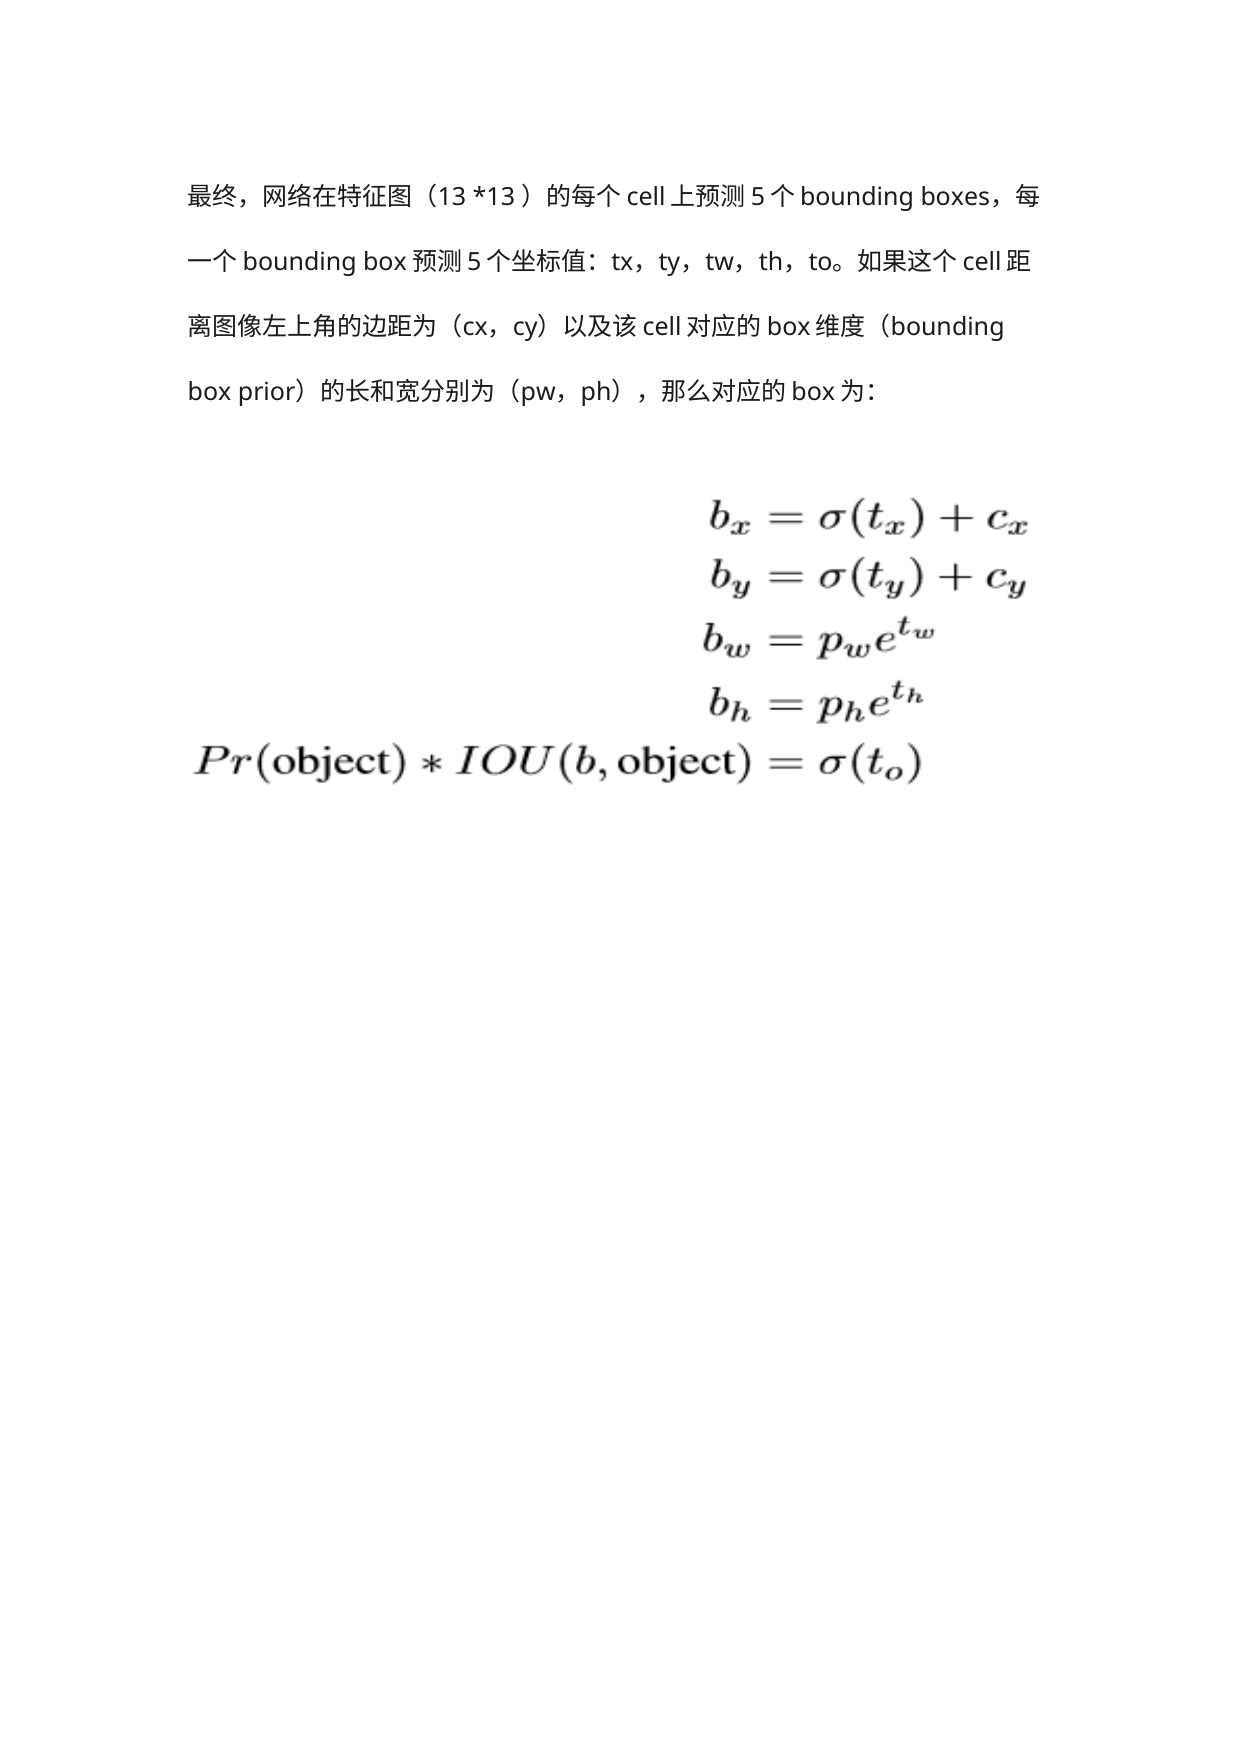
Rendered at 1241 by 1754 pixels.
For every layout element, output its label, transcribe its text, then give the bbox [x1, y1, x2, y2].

text 最终，网络在特征图（13 *13 ）的每个cell上预测5个bounding boxes，每一个bounding box预测5个坐标值：tx，ty，tw，th，to。如果这个cell距离图像左上角的边距为（cx，cy）以及该cell对应的box维度（bounding box prior）的长和宽分别为（pw，ph），那么对应的box为： [187, 162, 1053, 422]
picture [187, 470, 1034, 802]
